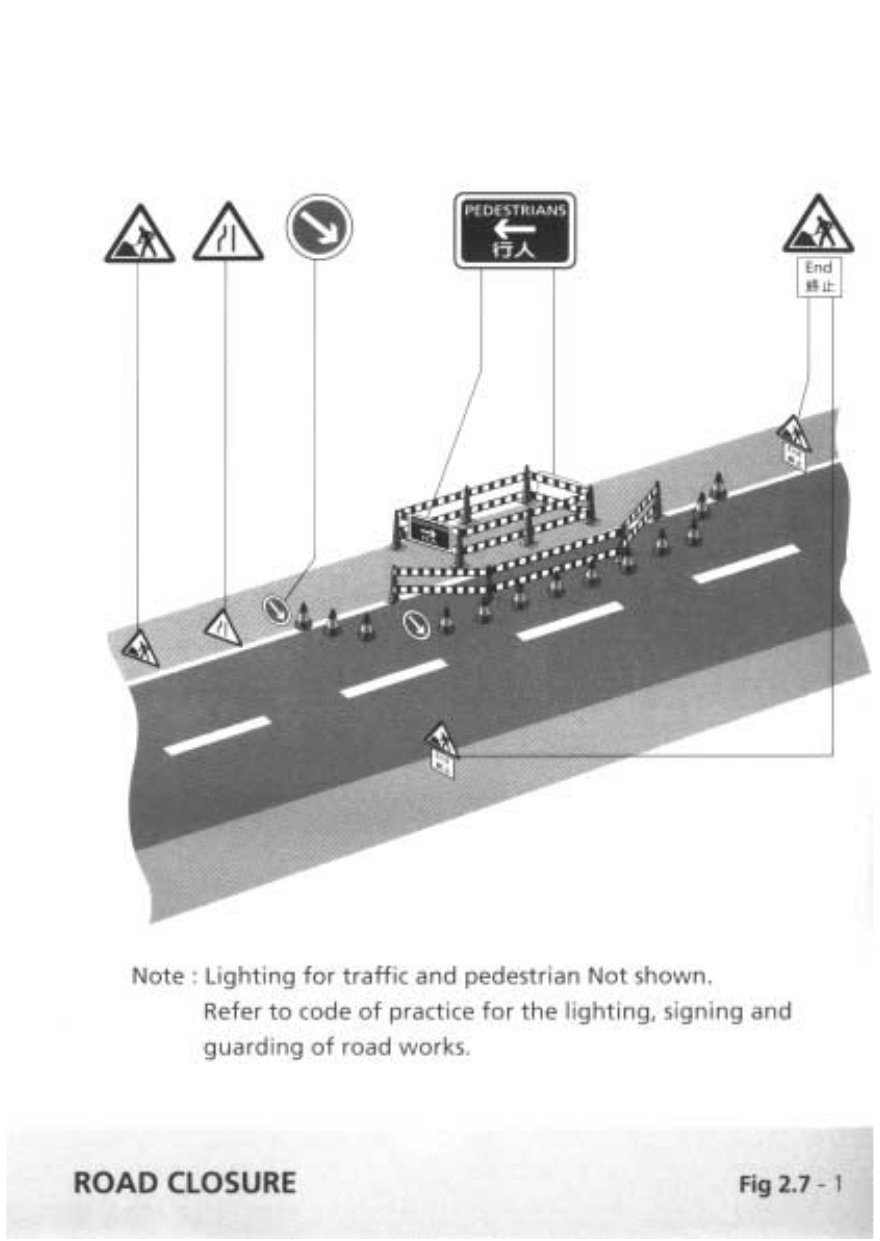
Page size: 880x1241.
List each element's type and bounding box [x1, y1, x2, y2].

picture [6, 182, 874, 1239]
